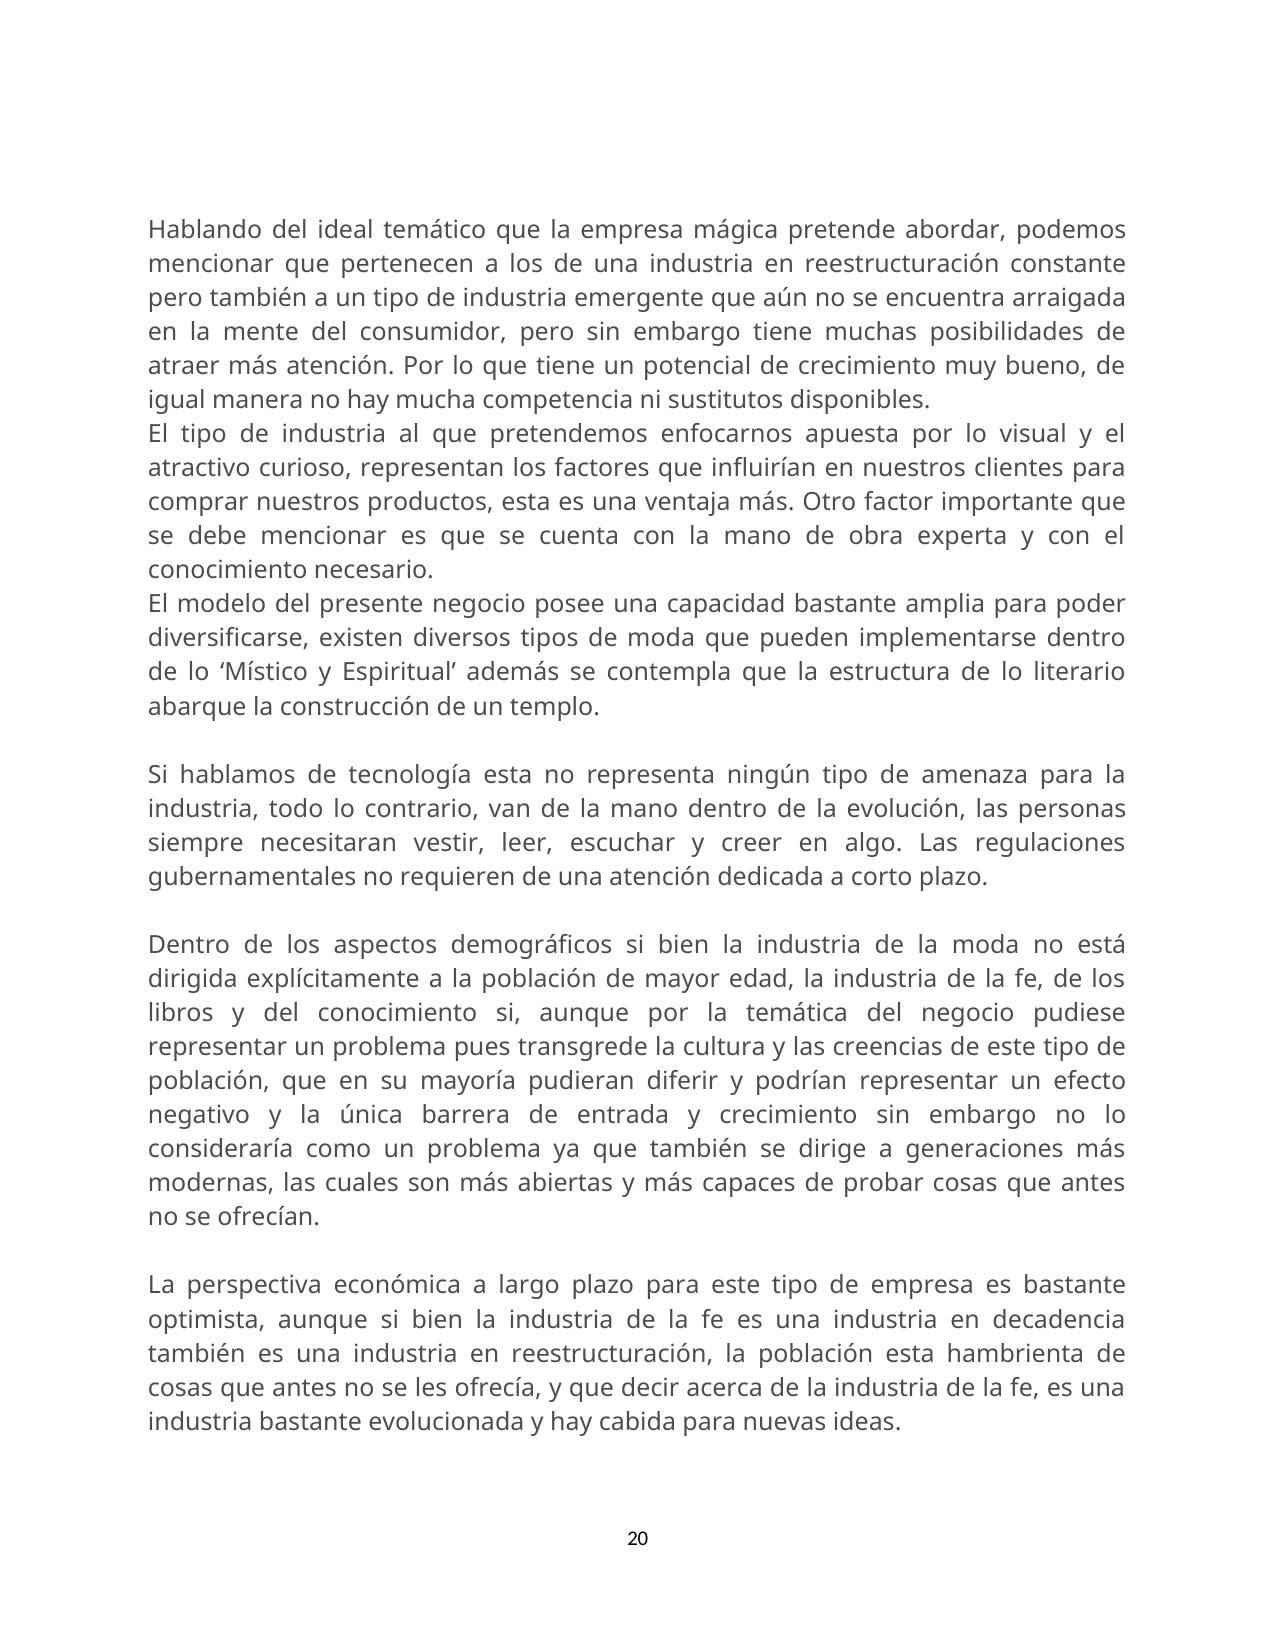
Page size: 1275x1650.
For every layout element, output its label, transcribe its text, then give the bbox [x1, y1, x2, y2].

list Hablando del ideal temático que la empresa mágica pretende abordar, podemos mencionar que pertenecen a los de una industria en reestructuración constante pero también a un tipo de industria emergente que aún no se encuentra arraigada en la mente del consumidor, pero sin embargo tiene muchas posibilidades de atraer más atención. Por lo que tiene un potencial de crecimiento muy bueno, de igual manera no hay mucha competencia ni sustitutos disponibles. [148, 211, 1127, 416]
list Si hablamos de tecnología esta no representa ningún tipo de amenaza para la industria, todo lo contrario, van de la mano dentro de la evolución, las personas siempre necesitaran vestir, leer, escuchar y creer en algo. Las regulaciones gubernamentales no requieren de una atención dedicada a corto plazo. [148, 756, 1127, 892]
list La perspectiva económica a largo plazo para este tipo de empresa es bastante optimista, aunque si bien la industria de la fe es una industria en decadencia también es una industria en reestructuración, la población esta hambrienta de cosas que antes no se les ofrecía, y que decir acerca de la industria de la fe, es una industria bastante evolucionada y hay cabida para nuevas ideas. [148, 1267, 1127, 1437]
list Dentro de los aspectos demográficos si bien la industria de la moda no está dirigida explícitamente a la población de mayor edad, la industria de la fe, de los libros y del conocimiento si, aunque por la temática del negocio pudiese representar un problema pues transgrede la cultura y las creencias de este tipo de población, que en su mayoría pudieran diferir y podrían representar un efecto negativo y la única barrera de entrada y crecimiento sin embargo no lo consideraría como un problema ya que también se dirige a generaciones más modernas, las cuales son más abiertas y más capaces de probar cosas que antes no se ofrecían. [148, 927, 1127, 1233]
list El modelo del presente negocio posee una capacidad bastante amplia para poder diversificarse, existen diversos tipos de moda que pueden implementarse dentro de lo ‘Místico y Espiritual’ además se contempla que la estructura de lo literario abarque la construcción de un templo. [148, 586, 1127, 722]
list El tipo de industria al que pretendemos enfocarnos apuesta por lo visual y el atractivo curioso, representan los factores que influirían en nuestros clientes para comprar nuestros productos, esta es una ventaja más. Otro factor importante que se debe mencionar es que se cuenta con la mano de obra experta y con el conocimiento necesario. [148, 416, 1127, 586]
